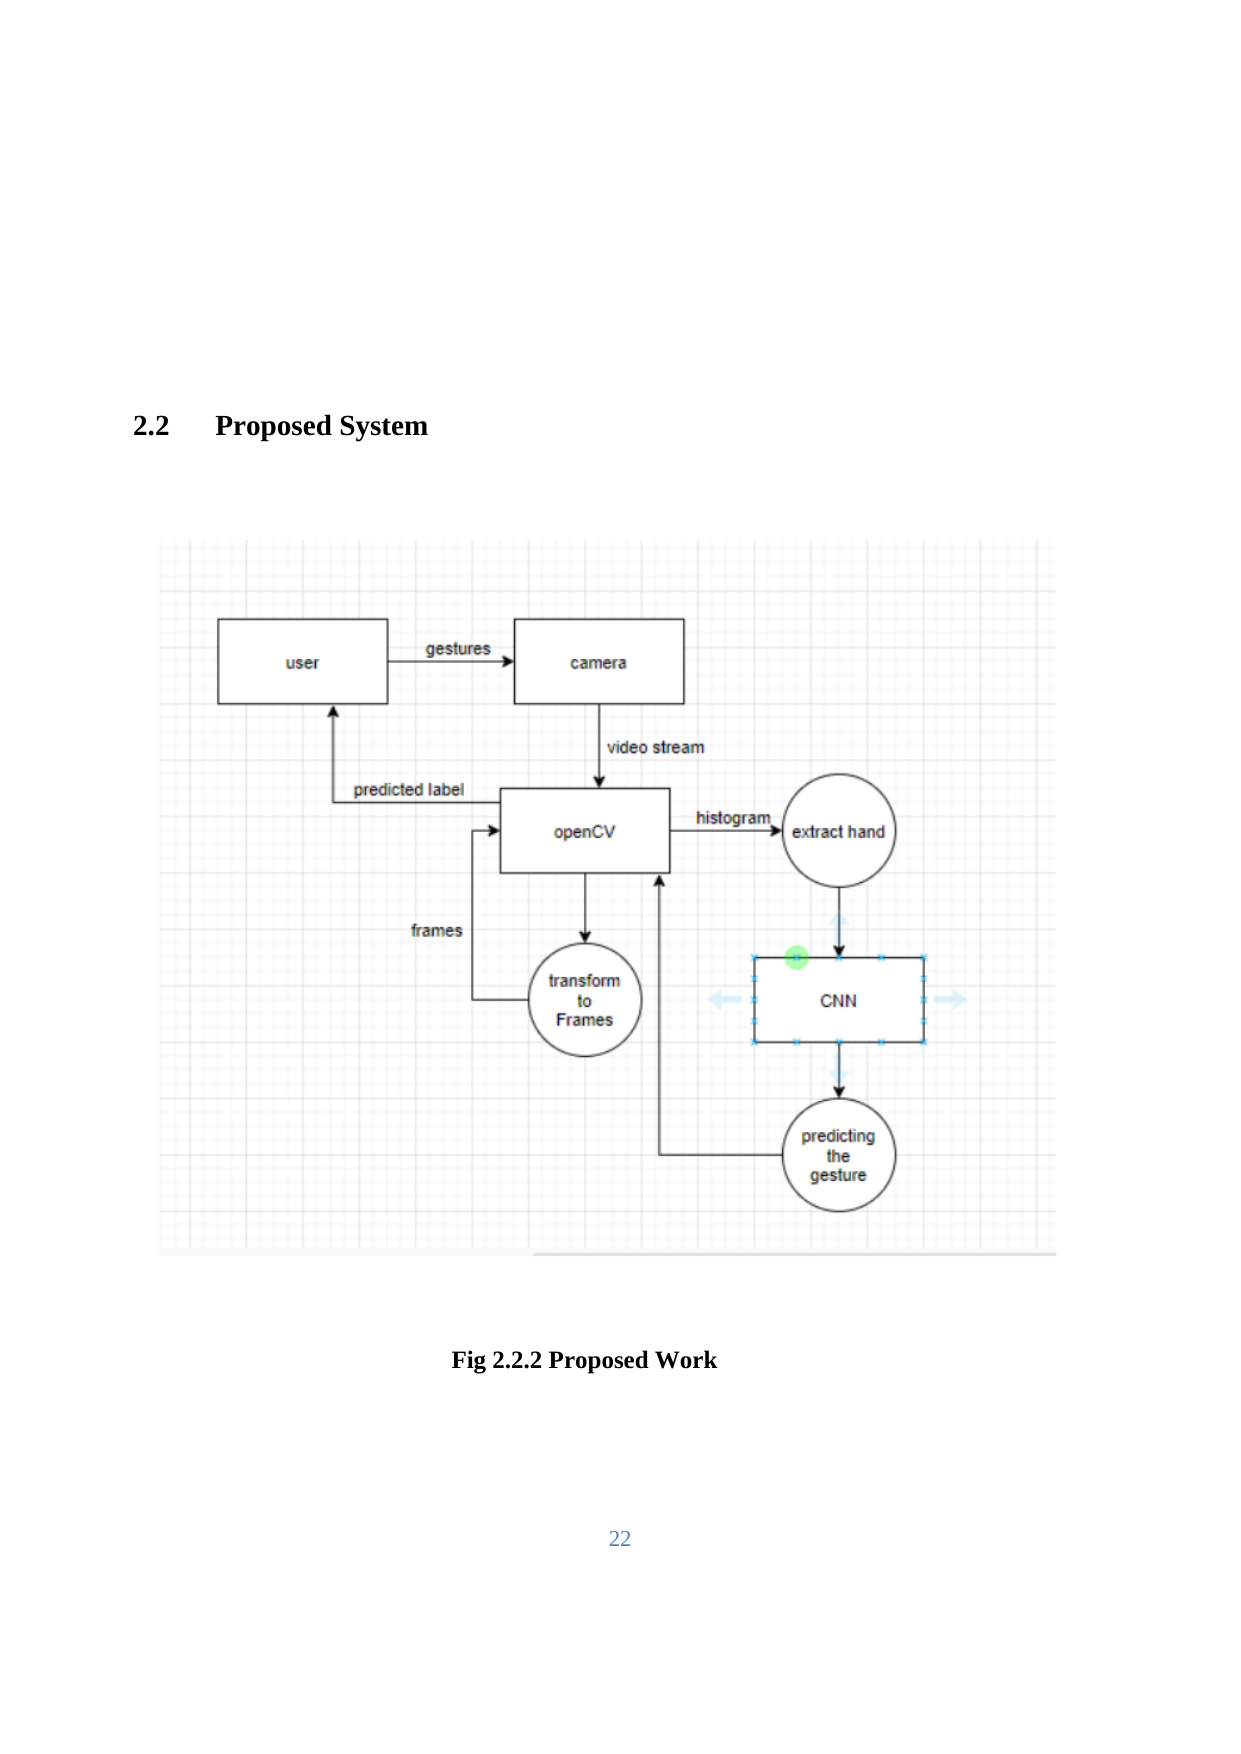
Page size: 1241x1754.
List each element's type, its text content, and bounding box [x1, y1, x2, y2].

picture [132, 530, 1073, 1260]
text Fig 2.2.2 Proposed Work [133, 1345, 1036, 1373]
text 2.2 Proposed System [133, 408, 1036, 442]
